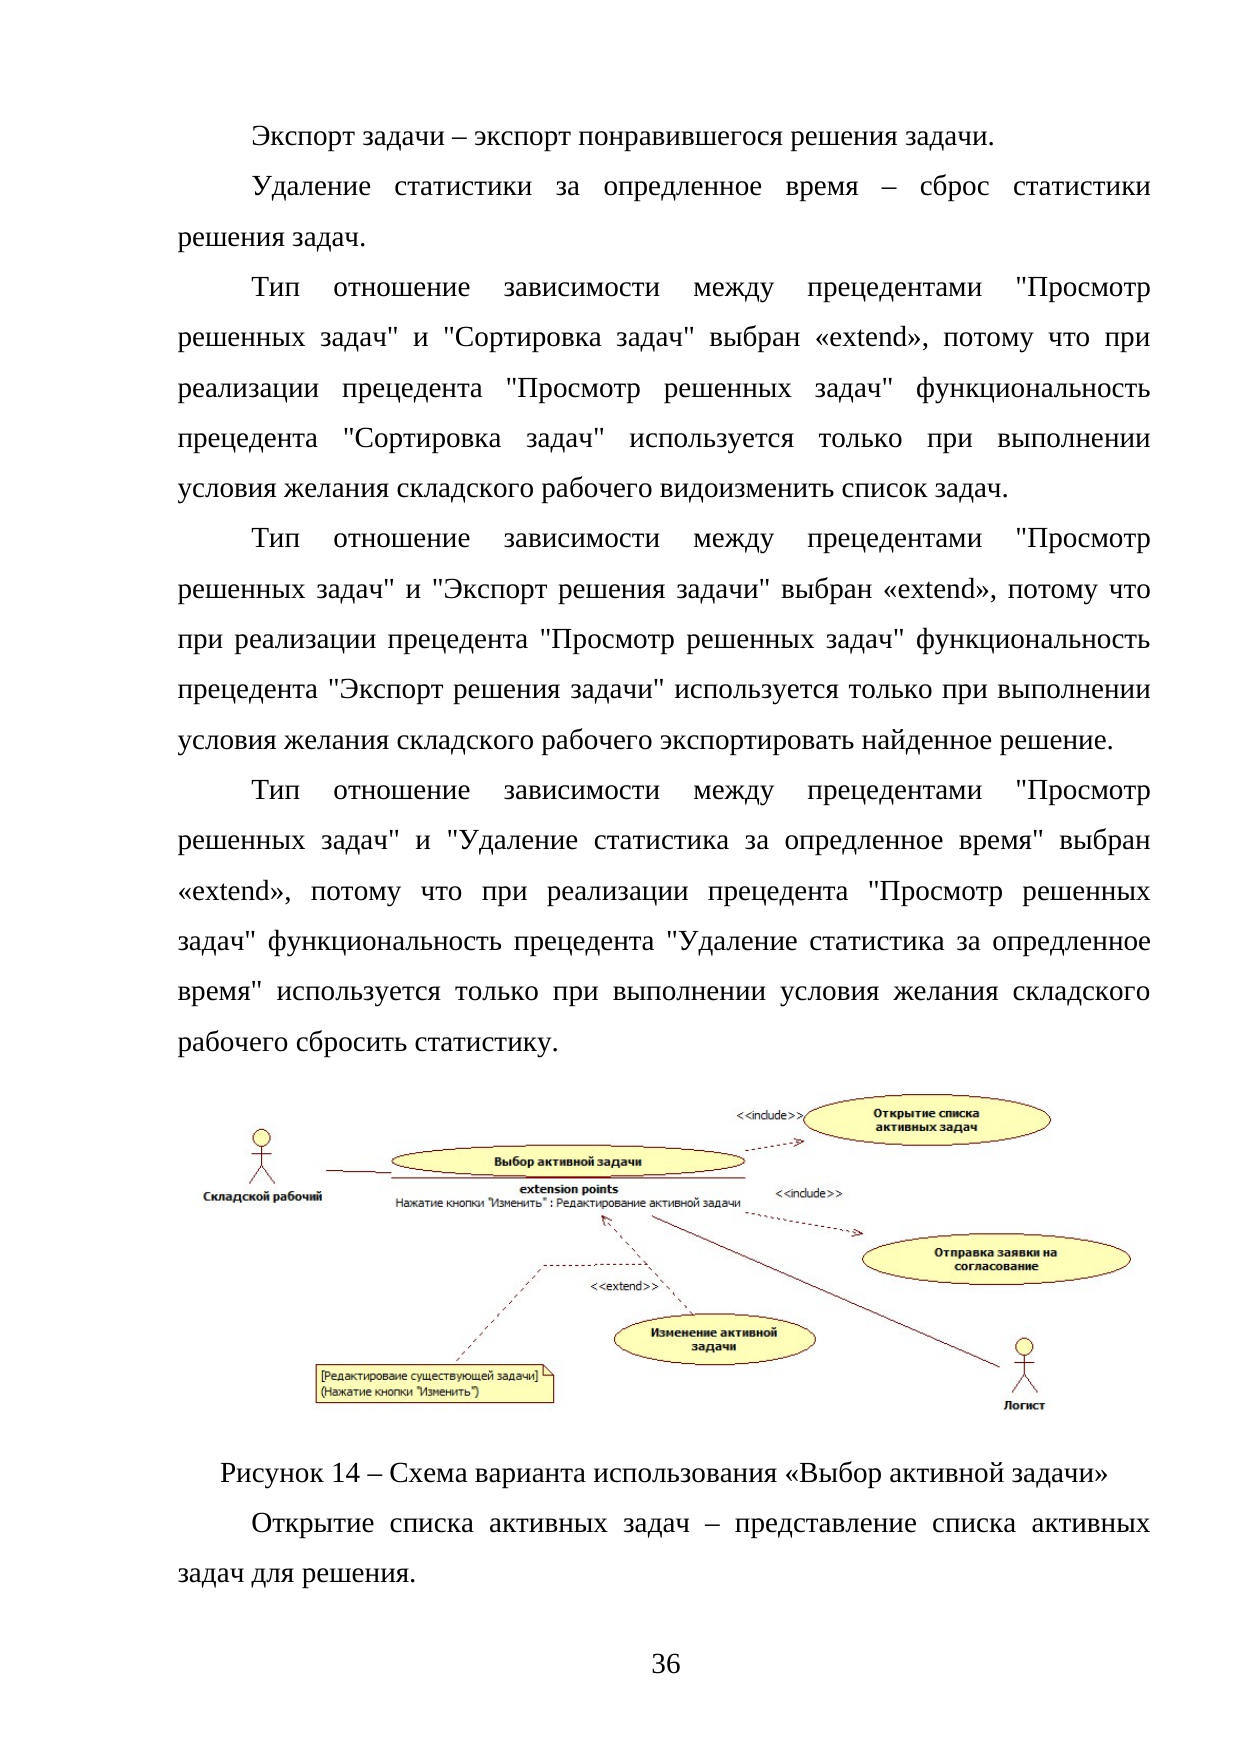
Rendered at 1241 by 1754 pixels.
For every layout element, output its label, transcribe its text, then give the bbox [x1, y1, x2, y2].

text Тип отношение зависимости между прецедентами "Просмотр решенных задач" и "Экспорт решения задачи" выбран «extend», потому что при реализации прецедента "Просмотр решенных задач" функциональность прецедента "Экспорт решения задачи" используется только при выполнении условия желания складского рабочего экспортировать найденное решение. [177, 521, 1152, 755]
text Открытие списка активных задач – представление списка активных задач для решения. [177, 1505, 1152, 1589]
text Тип отношение зависимости между прецедентами "Просмотр решенных задач" и "Сортировка задач" выбран «extend», потому что при реализации прецедента "Просмотр решенных задач" функциональность прецедента "Сортировка задач" используется только при выполнении условия желания складского рабочего видоизменить список задач. [177, 269, 1152, 504]
text Удаление статистики за опредленное время – сброс статистики решения задач. [177, 168, 1152, 252]
text Тип отношение зависимости между прецедентами "Просмотр решенных задач" и "Удаление статистика за опредленное время" выбран «extend», потому что при реализации прецедента "Просмотр решенных задач" функциональность прецедента "Удаление статистика за опредленное время" используется только при выполнении условия желания складского рабочего сбросить статистику. [177, 772, 1152, 1057]
text Экспорт задачи – экспорт понравившегося решения задачи. [177, 118, 1152, 152]
picture [177, 1074, 1152, 1439]
